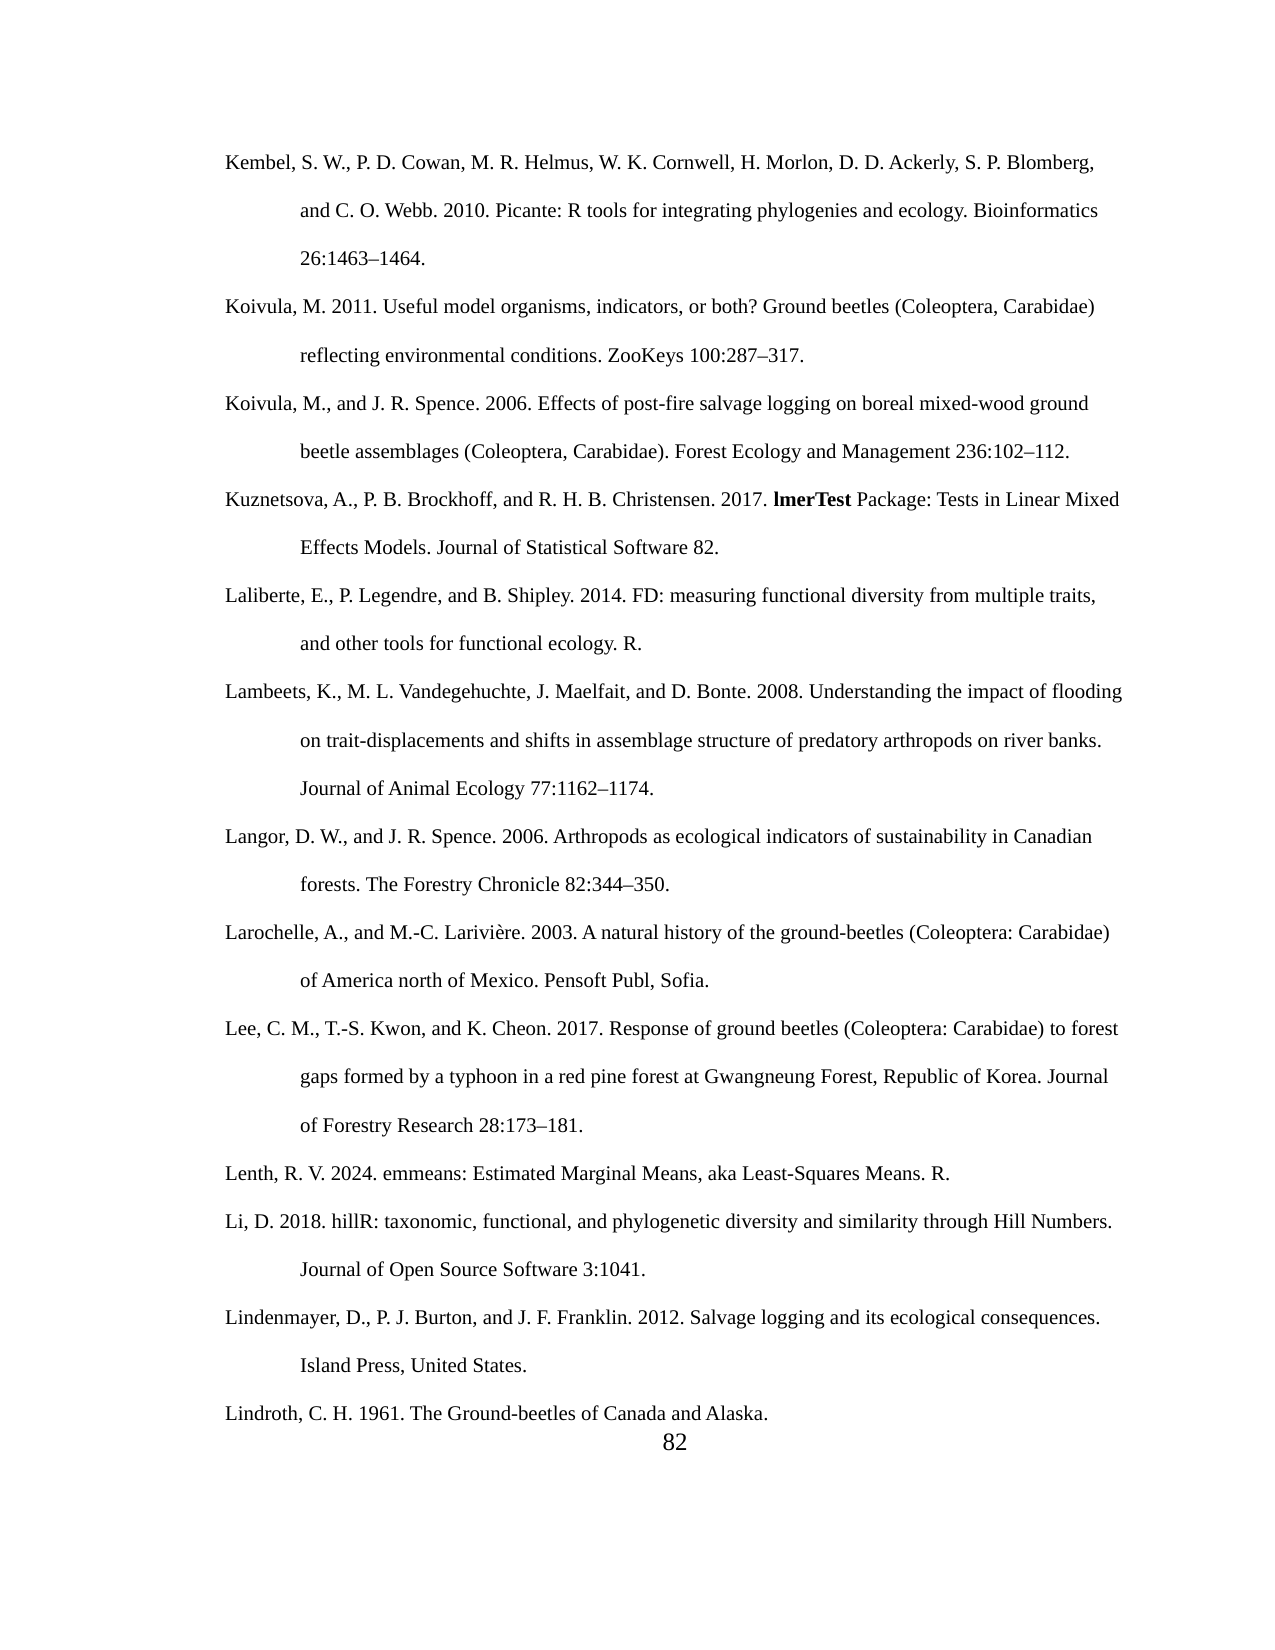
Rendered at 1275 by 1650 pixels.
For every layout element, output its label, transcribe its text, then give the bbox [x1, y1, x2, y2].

text Koivula, M., and J. R. Spence. 2006. Effects of post-fire salvage logging on boreal mixed-wood ground beetle assemblages (Coleoptera, Carabidae). Forest Ecology and Management 236:102–112. [225, 391, 1125, 463]
text Laliberte, E., P. Legendre, and B. Shipley. 2014. FD: measuring functional diversity from multiple traits, and other tools for functional ecology. R. [225, 583, 1125, 655]
text Lenth, R. V. 2024. emmeans: Estimated Marginal Means, aka Least-Squares Means. R. [225, 1161, 1125, 1185]
text Kuznetsova, A., P. B. Brockhoff, and R. H. B. Christensen. 2017. lmerTest Package: Tests in Linear Mixed Effects Models. Journal of Statistical Software 82. [225, 487, 1125, 559]
text Langor, D. W., and J. R. Spence. 2006. Arthropods as ecological indicators of sustainability in Canadian forests. The Forestry Chronicle 82:344–350. [225, 824, 1125, 896]
text Lee, C. M., T.-S. Kwon, and K. Cheon. 2017. Response of ground beetles (Coleoptera: Carabidae) to forest gaps formed by a typhoon in a red pine forest at Gwangneung Forest, Republic of Korea. Journal of Forestry Research 28:173–181. [225, 1016, 1125, 1137]
text Koivula, M. 2011. Useful model organisms, indicators, or both? Ground beetles (Coleoptera, Carabidae) reflecting environmental conditions. ZooKeys 100:287–317. [225, 294, 1125, 367]
text Kembel, S. W., P. D. Cowan, M. R. Helmus, W. K. Cornwell, H. Morlon, D. D. Ackerly, S. P. Blomberg, and C. O. Webb. 2010. Picante: R tools for integrating phylogenies and ecology. Bioinformatics 26:1463–1464. [225, 150, 1125, 270]
text Lindenmayer, D., P. J. Burton, and J. F. Franklin. 2012. Salvage logging and its ecological consequences. Island Press, United States. [225, 1305, 1125, 1377]
text Lambeets, K., M. L. Vandegehuchte, J. Maelfait, and D. Bonte. 2008. Understanding the impact of flooding on trait‐displacements and shifts in assemblage structure of predatory arthropods on river banks. Journal of Animal Ecology 77:1162–1174. [225, 679, 1125, 800]
text Lindroth, C. H. 1961. The Ground-beetles of Canada and Alaska. [225, 1401, 1125, 1425]
text Larochelle, A., and M.-C. Larivière. 2003. A natural history of the ground-beetles (Coleoptera: Carabidae) of America north of Mexico. Pensoft Publ, Sofia. [225, 920, 1125, 992]
text Li, D. 2018. hillR: taxonomic, functional, and phylogenetic diversity and similarity through Hill Numbers. Journal of Open Source Software 3:1041. [225, 1209, 1125, 1281]
